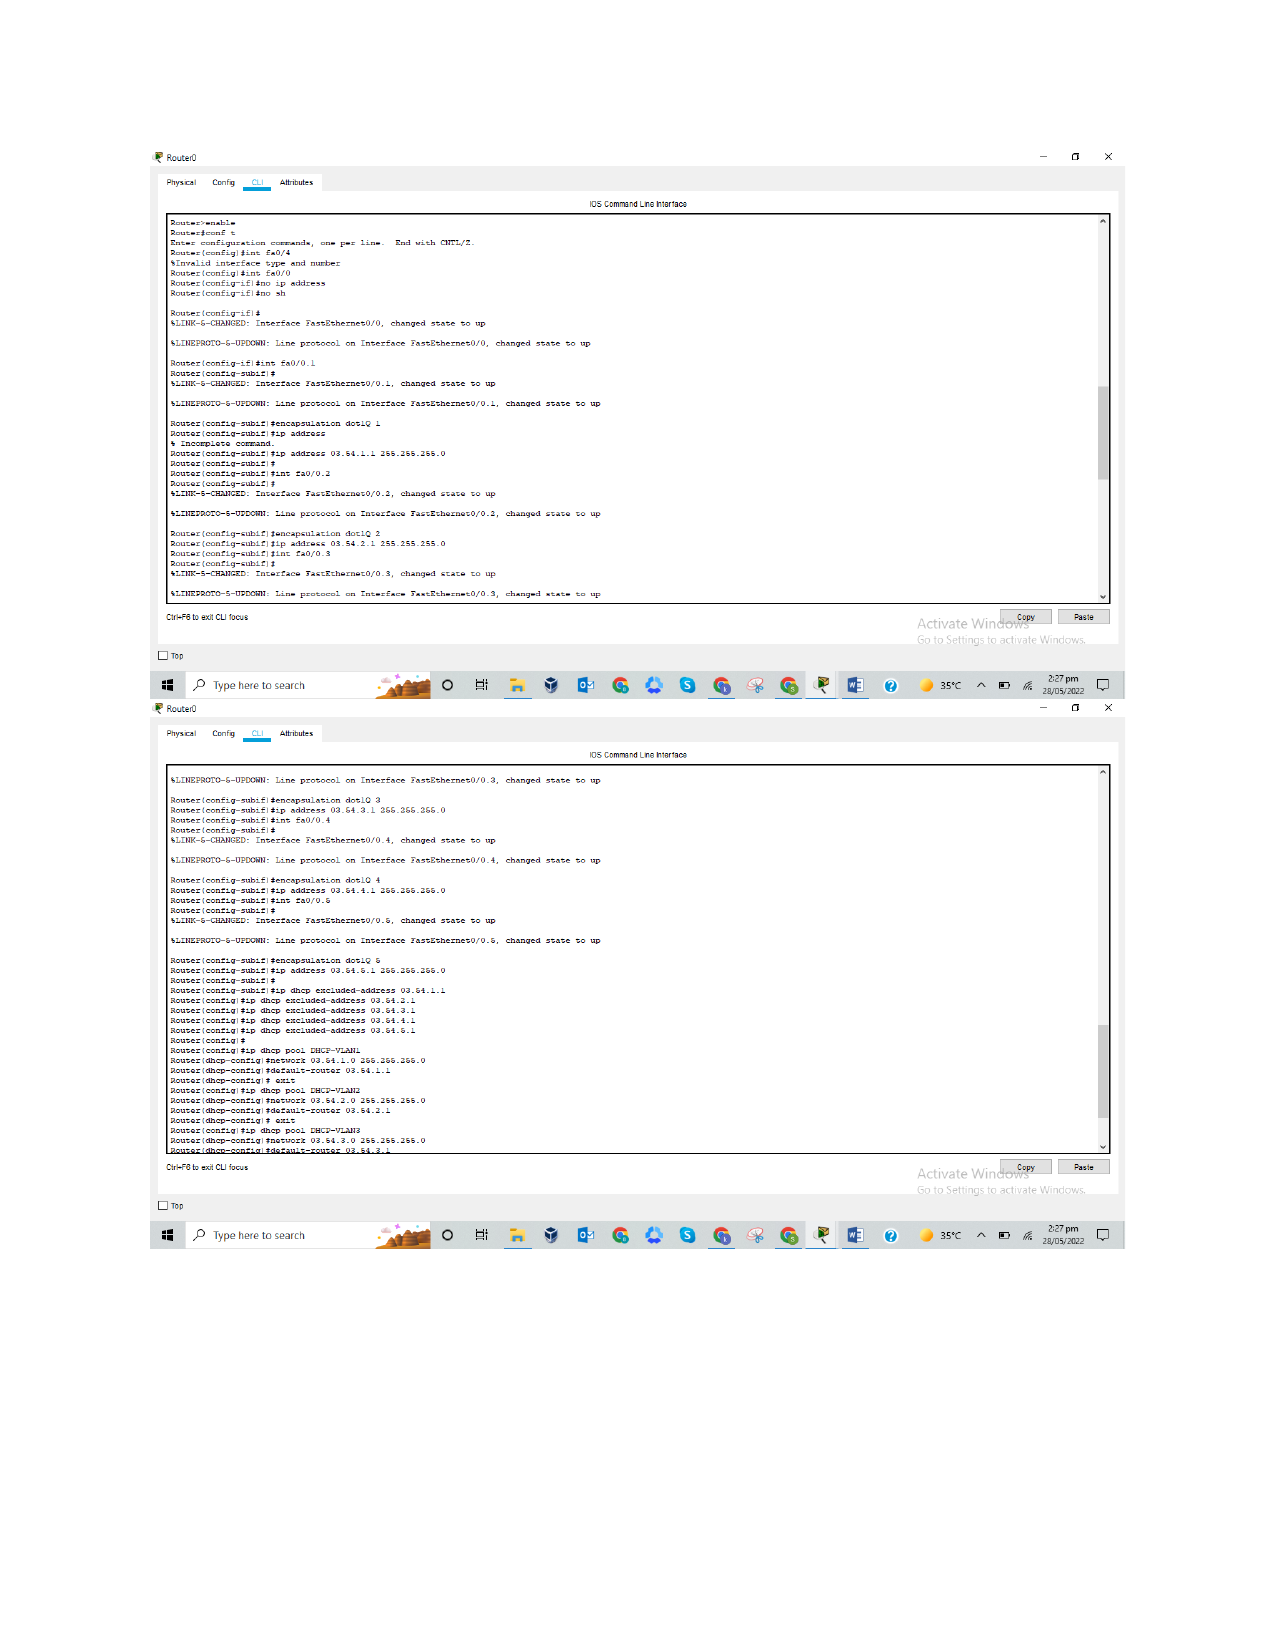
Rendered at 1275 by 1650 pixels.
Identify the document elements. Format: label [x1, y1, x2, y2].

picture [150, 700, 1125, 1249]
picture [150, 150, 1125, 699]
